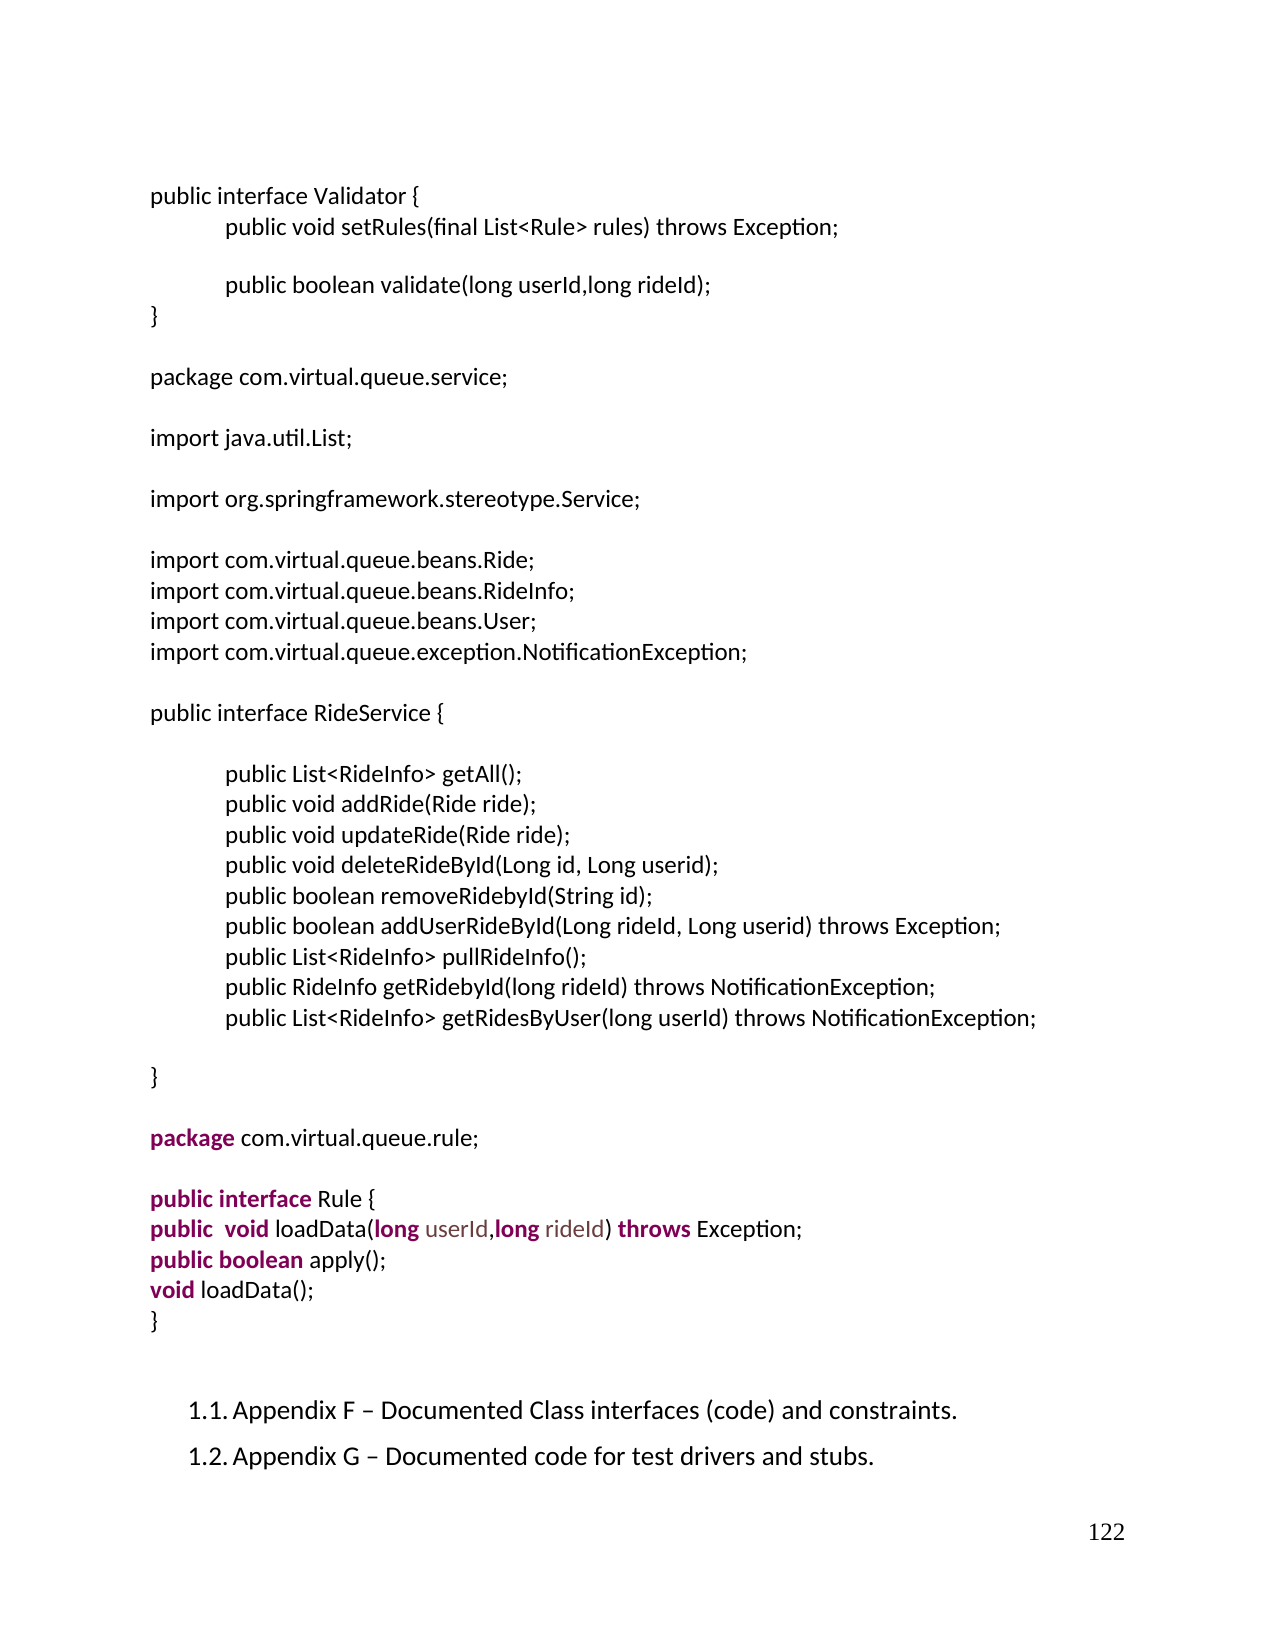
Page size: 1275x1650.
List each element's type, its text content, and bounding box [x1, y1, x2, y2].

list Appendix F – Documented Class interfaces (code) and constraints. [187, 1393, 1125, 1426]
text import org.springframework.stereotype.Service; [150, 483, 1125, 514]
text public boolean validate(long userId,long rideId); [150, 269, 1125, 300]
text import com.virtual.queue.beans.Ride; [150, 544, 1125, 575]
text public boolean apply(); [150, 1244, 1125, 1274]
text public List<RideInfo> getAll(); [150, 758, 1125, 788]
text } [150, 300, 1125, 331]
text public boolean addUserRideById(Long rideId, Long userid) throws Exception; [150, 911, 1125, 941]
text public void loadData(long userId,long rideId) throws Exception; [150, 1213, 1125, 1244]
text public List<RideInfo> getRidesByUser(long userId) throws NotificationException; [150, 1002, 1125, 1033]
text } [150, 1061, 1125, 1091]
text public void addRide(Ride ride); [150, 788, 1125, 819]
text import com.virtual.queue.exception.NotificationException; [150, 636, 1125, 666]
text public void deleteRideById(Long id, Long userid); [150, 849, 1125, 880]
text import com.virtual.queue.beans.RideInfo; [150, 575, 1125, 605]
text package com.virtual.queue.rule; [150, 1122, 1125, 1152]
text package com.virtual.queue.service; [150, 361, 1125, 392]
text public RideInfo getRidebyId(long rideId) throws NotificationException; [150, 972, 1125, 1002]
list Appendix G – Documented code for test drivers and stubs. [187, 1439, 1125, 1472]
text public void updateRide(Ride ride); [150, 819, 1125, 849]
text public List<RideInfo> pullRideInfo(); [150, 941, 1125, 972]
text void loadData(); [150, 1274, 1125, 1305]
text } [150, 1305, 1125, 1335]
text import com.virtual.queue.beans.User; [150, 605, 1125, 636]
text public boolean removeRidebyId(String id); [150, 880, 1125, 911]
text public interface RideService { [150, 697, 1125, 727]
text import java.util.List; [150, 422, 1125, 453]
text public void setRules(final List<Rule> rules) throws Exception; [150, 211, 1125, 242]
text public interface Validator { [150, 181, 1125, 211]
text public interface Rule { [150, 1183, 1125, 1213]
